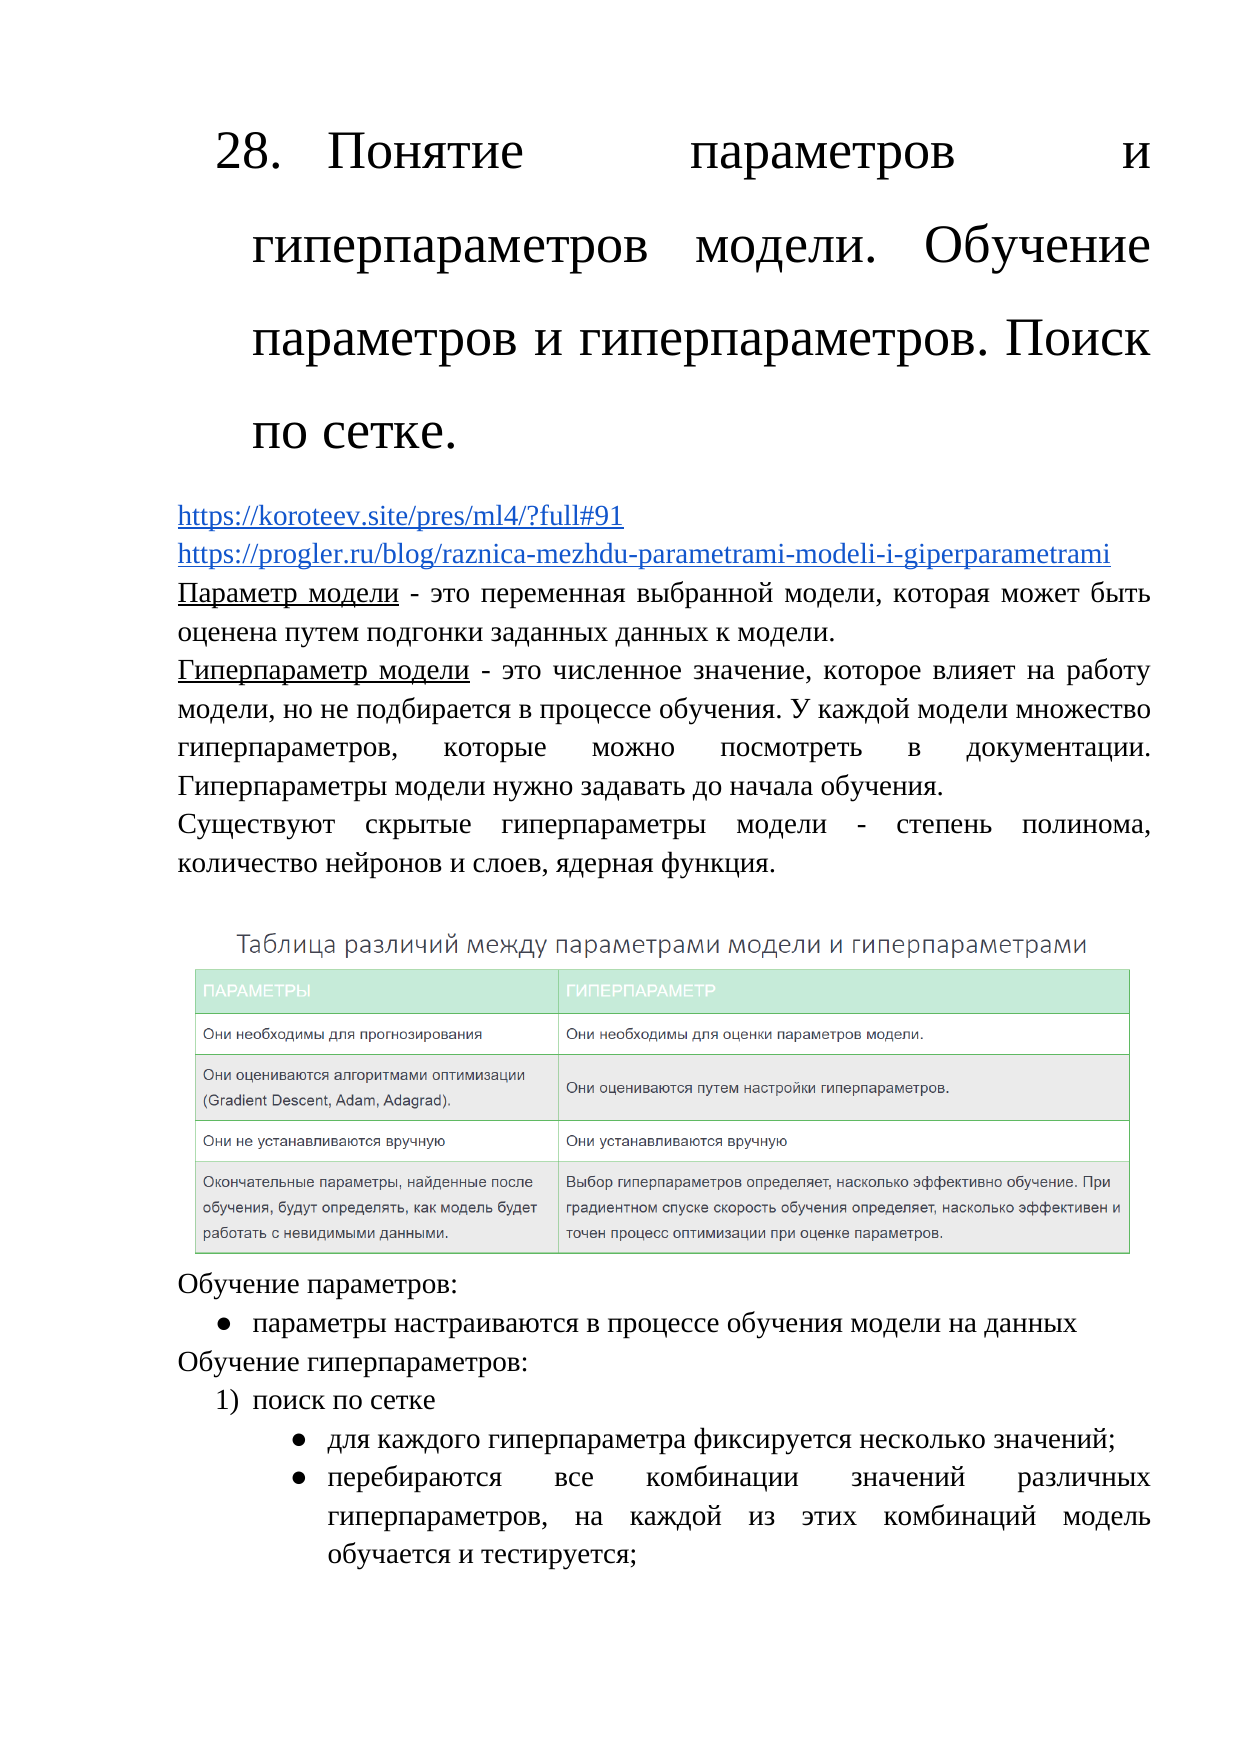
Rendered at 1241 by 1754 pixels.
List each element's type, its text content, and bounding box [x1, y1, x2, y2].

text https://progler.ru/blog/raznica-mezhdu-parametrami-modeli-i-giperparametrami [177, 537, 1152, 570]
text Обучение гиперпараметров: [177, 1344, 1152, 1377]
picture [177, 922, 1152, 1262]
text Существуют скрытые гиперпараметры модели - степень полинома, количество нейронов и слоев, ядерная функция. [177, 806, 1152, 878]
title Понятие параметров и гиперпараметров модели. Обучение параметров и гиперпараметров. Поиск по сетке. [215, 118, 1152, 461]
list параметры настраиваются в процессе обучения модели на данных [215, 1305, 1152, 1339]
text https://koroteev.site/pres/ml4/?full#91 [177, 498, 1152, 532]
text Параметр модели - это переменная выбранной модели, которая может быть оценена путем подгонки заданных данных к модели. [177, 575, 1152, 647]
text Гиперпараметр модели - это численное значение, которое влияет на работу модели, но не подбирается в процессе обучения. У каждой модели множество гиперпараметров, которые можно посмотреть в документации. Гиперпараметры модели нужно задавать до начала обучения. [177, 652, 1152, 801]
text Обучение параметров: [177, 1267, 1152, 1300]
list поиск по сетке [215, 1382, 1152, 1416]
list для каждого гиперпараметра фиксируется несколько значений; [290, 1421, 1152, 1454]
list перебираются все комбинации значений различных гиперпараметров, на каждой из этих комбинаций модель обучается и тестируется; [290, 1459, 1152, 1570]
